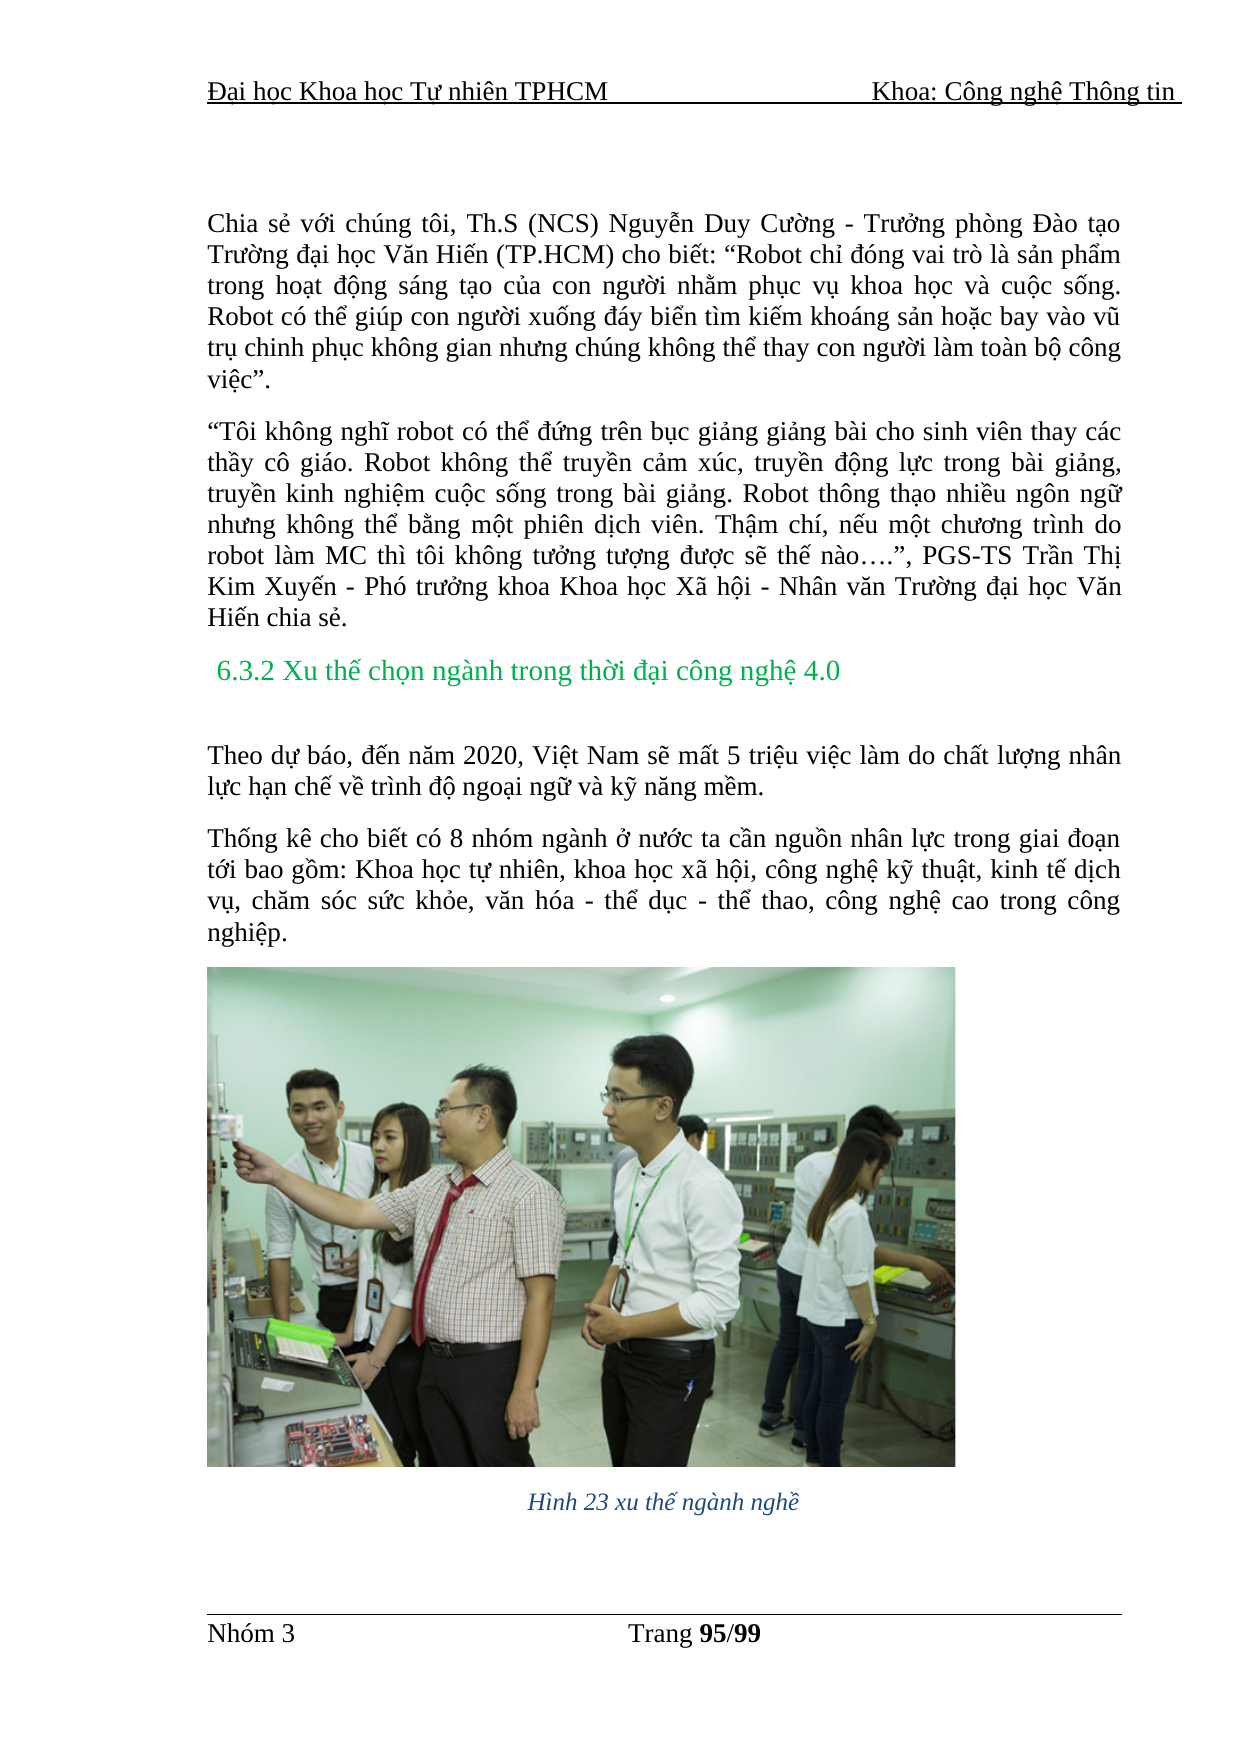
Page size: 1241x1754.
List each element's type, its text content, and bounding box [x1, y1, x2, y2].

text Theo dự báo, đến năm 2020, Việt Nam sẽ mất 5 triệu việc làm do chất lượng nhân lực hạn chế về trình độ ngoại ngữ và kỹ năng mềm. [207, 739, 1122, 801]
text Hình 24 xu thế ngành nghề [207, 1487, 1122, 1516]
text Thống kê cho biết có 8 nhóm ngành ở nước ta cần nguồn nhân lực trong giai đoạn tới bao gồm: Khoa học tự nhiên, khoa học xã hội, công nghệ kỹ thuật, kinh tế dịch vụ, chăm sóc sức khỏe, văn hóa - thể dục - thể thao, công nghệ cao trong công nghiệp. [207, 822, 1122, 947]
picture [207, 967, 956, 1467]
subtitle 6.3.2 Xu thế chọn ngành trong thời đại công nghệ 4.0 [216, 653, 1122, 687]
text “Tôi không nghĩ robot có thể đứng trên bục giảng giảng bài cho sinh viên thay các thầy cô giáo. Robot không thể truyền cảm xúc, truyền động lực trong bài giảng, truyền kinh nghiệm cuộc sống trong bài giảng. Robot thông thạo nhiều ngôn ngữ nhưng không thể bằng một phiên dịch viên. Thậm chí, nếu một chương trình do robot làm MC thì tôi không tưởng tượng được sẽ thế nào….”, PGS-TS Trần Thị Kim Xuyến - Phó trưởng khoa Khoa học Xã hội - Nhân văn Trường đại học Văn Hiến chia sẻ. [207, 415, 1122, 633]
text Chia sẻ với chúng tôi, Th.S (NCS) Nguyễn Duy Cường - Trưởng phòng Đào tạo Trường đại học Văn Hiến (TP.HCM) cho biết: “Robot chỉ đóng vai trò là sản phẩm trong hoạt động sáng tạo của con người nhằm phục vụ khoa học và cuộc sống. Robot có thể giúp con người xuống đáy biển tìm kiếm khoáng sản hoặc bay vào vũ trụ chinh phục không gian nhưng chúng không thể thay con người làm toàn bộ công việc”. [207, 207, 1122, 394]
